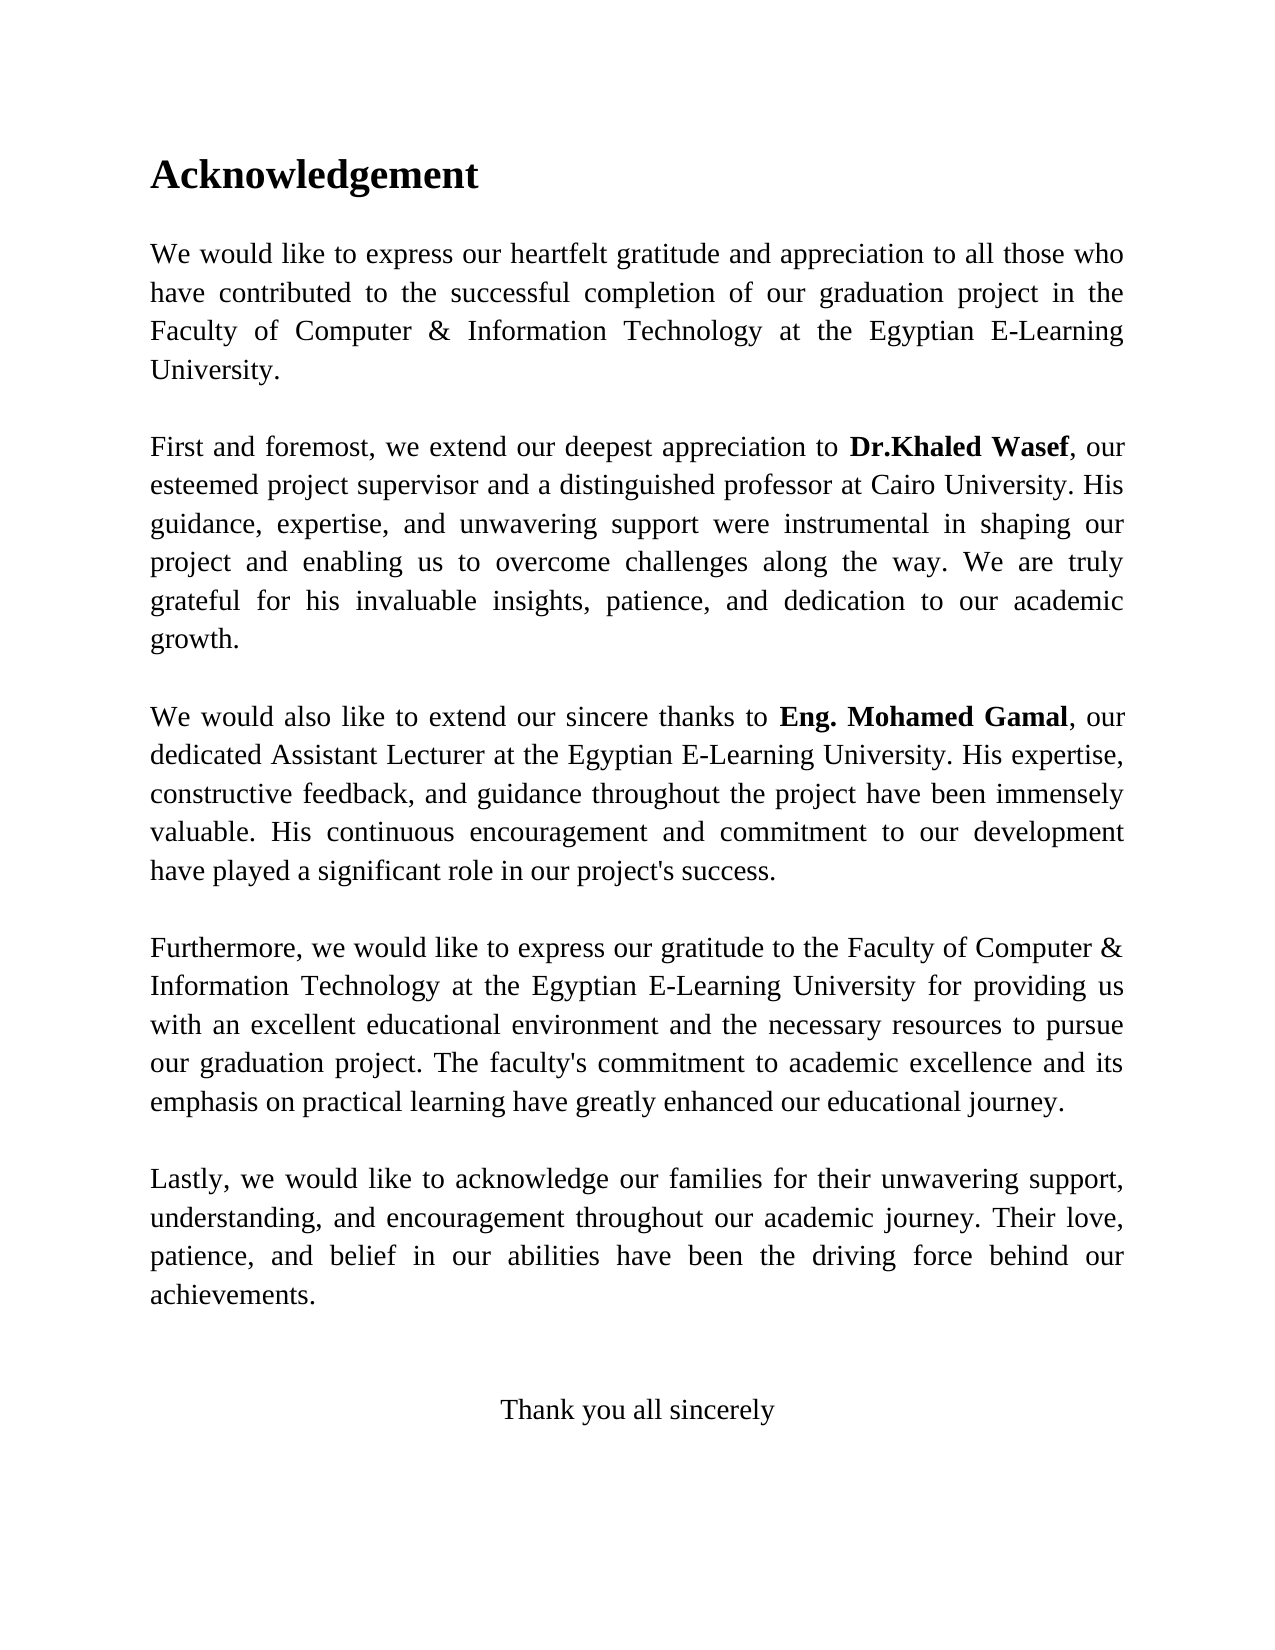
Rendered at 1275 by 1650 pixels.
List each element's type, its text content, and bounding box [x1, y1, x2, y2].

text Acknowledgement [150, 150, 1125, 198]
text We would like to express our heartfelt gratitude and appreciation to all those who have contributed to the successful completion of our graduation project in the Faculty of Computer & Information Technology at the Egyptian E-Learning University. [150, 236, 1125, 385]
text We would also like to extend our sincere thanks to Eng. Mohamed Gamal, our dedicated Assistant Lecturer at the Egyptian E-Learning University. His expertise, constructive feedback, and guidance throughout the project have been immensely valuable. His continuous encouragement and commitment to our development have played a significant role in our project's success. [150, 699, 1125, 886]
text Thank you all sincerely [150, 1392, 1125, 1426]
text First and foremost, we extend our deepest appreciation to Dr.Khaled Wasef, our esteemed project supervisor and a distinguished professor at Cairo University. His guidance, expertise, and unwavering support were instrumental in shaping our project and enabling us to overcome challenges along the way. We are truly grateful for his invaluable insights, patience, and dedication to our academic growth. [150, 429, 1125, 655]
text Lastly, we would like to acknowledge our families for their unwavering support, understanding, and encouragement throughout our academic journey. Their love, patience, and belief in our abilities have been the driving force behind our achievements. [150, 1161, 1125, 1310]
text Furthermore, we would like to express our gratitude to the Faculty of Computer & Information Technology at the Egyptian E-Learning University for providing us with an excellent educational environment and the necessary resources to pursue our graduation project. The faculty's commitment to academic excellence and its emphasis on practical learning have greatly enhanced our educational journey. [150, 930, 1125, 1118]
